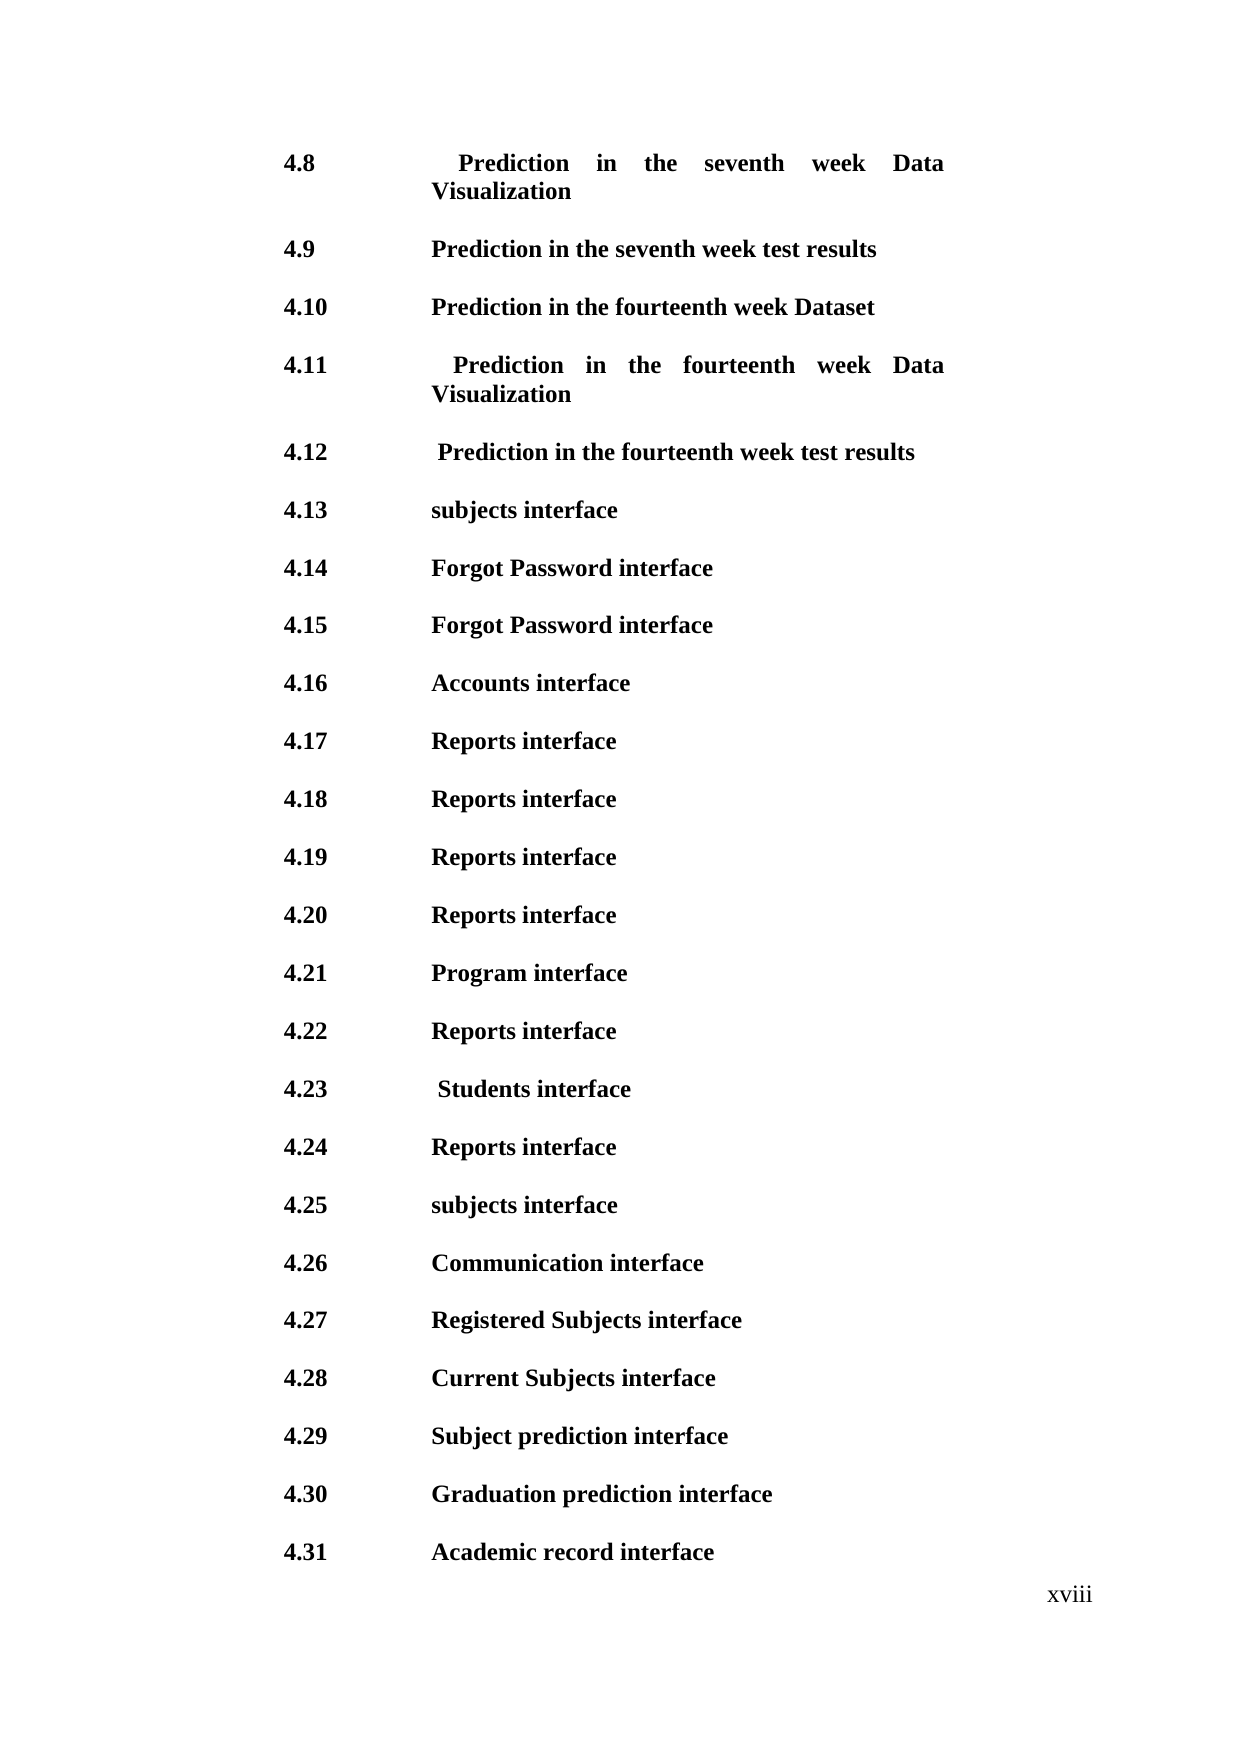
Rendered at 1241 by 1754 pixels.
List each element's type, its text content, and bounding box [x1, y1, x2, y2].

text ‎4.28 Current Subjects interface 129 [283, 1363, 945, 1392]
text ‎4.21 Program interface 124 [283, 958, 945, 987]
text 4.16 Accounts interface 120 [283, 668, 945, 697]
text ‎4.26 Communication interface 127 [283, 1248, 945, 1276]
text ‎4.13 subjects interface 118 [283, 495, 945, 523]
text 4.23 Students interface 125 [283, 1074, 945, 1103]
text 4.14 Forgot Password interface 118 [283, 553, 945, 581]
text ‎4.8 Prediction in the seventh week Data Visualization 115 [283, 148, 945, 205]
text 4.17 Reports interface 120 [283, 726, 945, 755]
text 4.22 Reports interface 124 [283, 1016, 945, 1045]
text 4.30 Graduation prediction interface 130 [283, 1479, 945, 1508]
text 4.11 Prediction in the fourteenth week Data Visualization 117 [283, 350, 945, 408]
text 4.27 Registered Subjects interface 128 [283, 1306, 945, 1334]
text ‎4.18 Reports interface 121 [283, 784, 945, 813]
text 4.12 Prediction in the fourteenth week test results 117 [283, 437, 945, 466]
text ‎4.31 Academic record interface 131 [283, 1537, 945, 1566]
text ‎4.20 Reports interface 123 [283, 900, 945, 929]
text ‎4.25 subjects interface 127 [283, 1190, 945, 1218]
text 4.19 Reports interface 122 [283, 842, 945, 871]
text 4.10 Prediction in the fourteenth week Dataset 116 [283, 292, 945, 321]
text 4.9 Prediction in the seventh week test results 116 [283, 234, 945, 263]
text 4.29 Subject prediction interface 129 [283, 1421, 945, 1450]
text 4.24 Reports interface 126 [283, 1132, 945, 1161]
text ‎4.15 Forgot Password interface 119 [283, 611, 945, 639]
